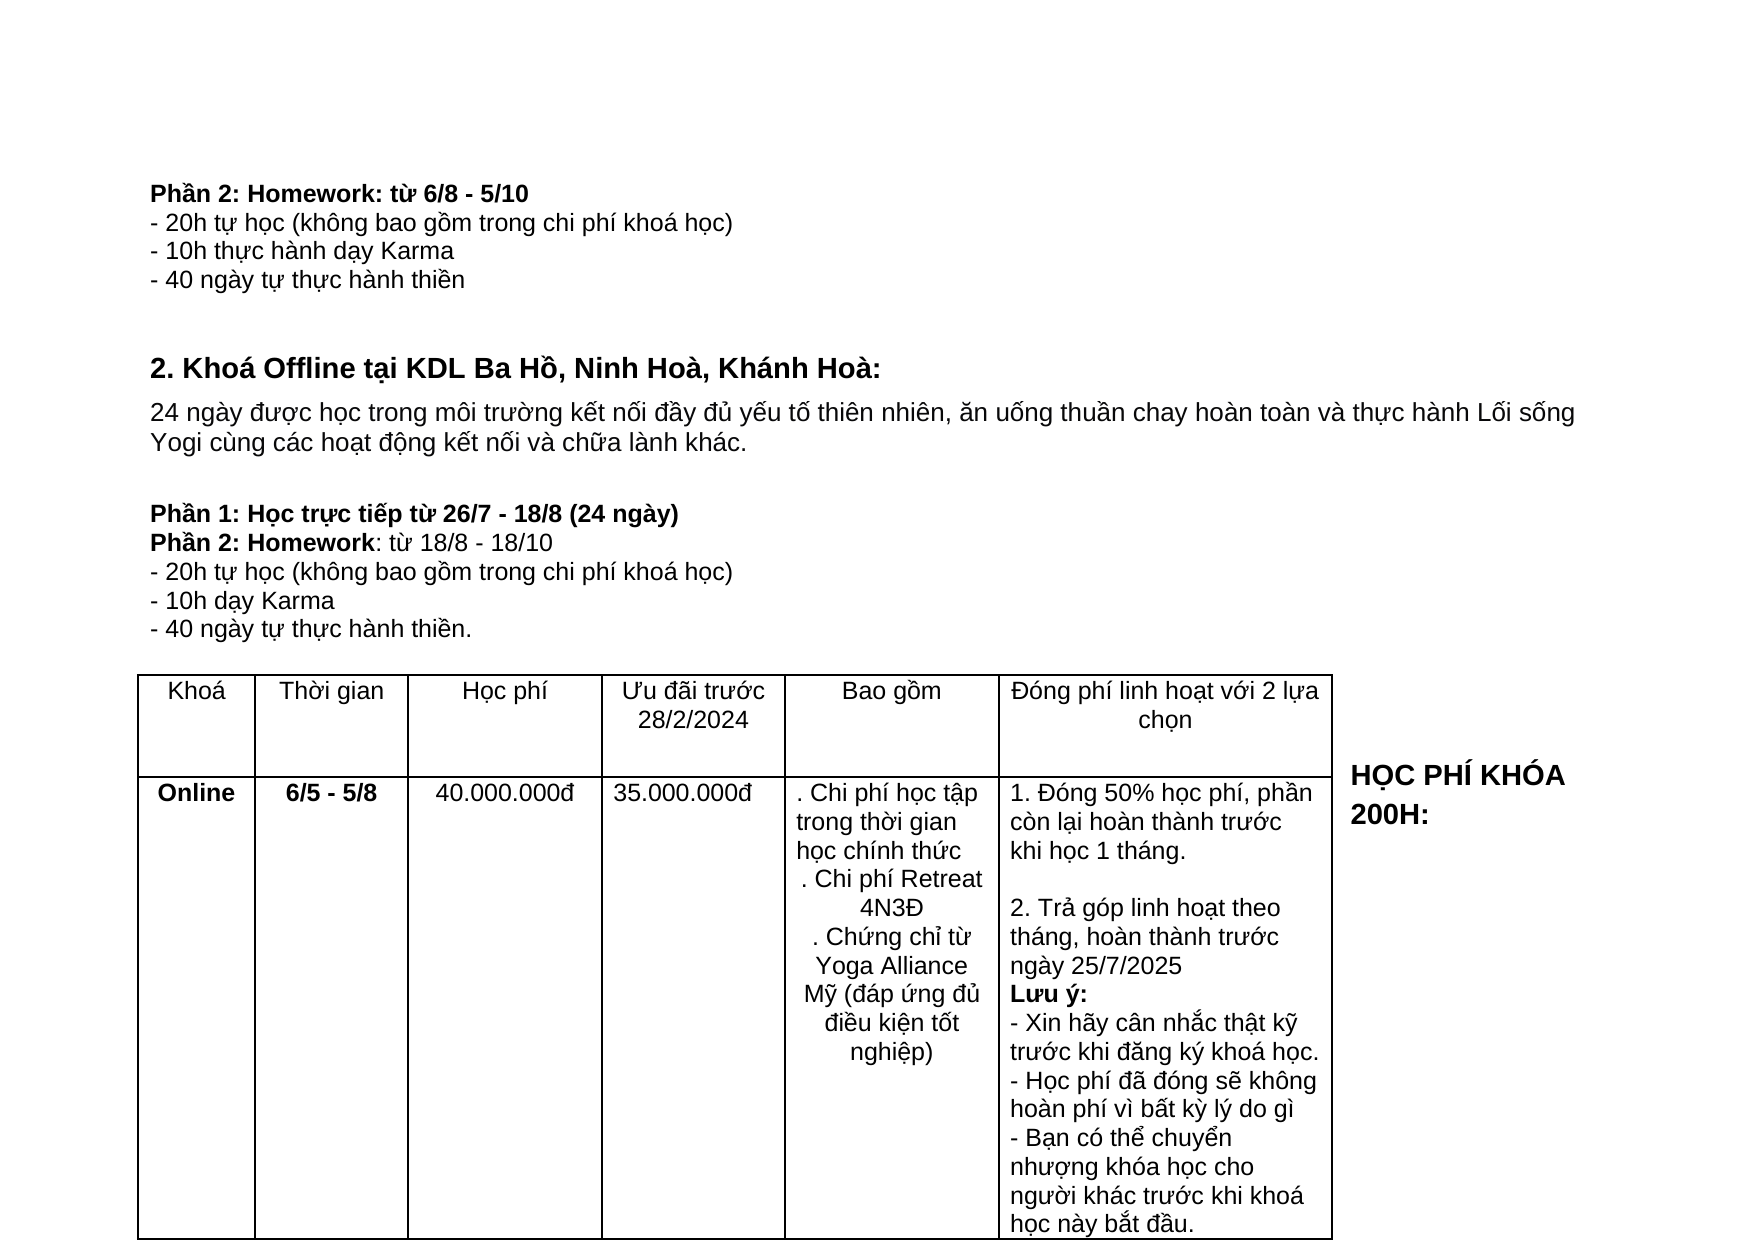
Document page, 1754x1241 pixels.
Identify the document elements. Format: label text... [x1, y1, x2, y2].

table_cell 1. Đóng 50% học phí, phần còn lại hoàn thành trước khi học 1 tháng. 2. Trả góp linh hoạt theo tháng, hoàn thành trước ngày 25/7/2025 Lưu ý: - Xin hãy cân nhắc thật kỹ trước khi đăng ký khoá học. - Học phí đã đóng sẽ không hoàn phí vì bất kỳ lý do gì - Bạn có thể chuyển nhượng khóa học cho người khác trước khi khoá học này bắt đầu. [1000, 778, 1331, 1238]
text - 20h tự học (không bao gồm trong chi phí khoá học) [150, 207, 1604, 236]
table_cell 6/5 - 5/8 [256, 778, 407, 1238]
table_cell Online [139, 778, 254, 1238]
table_header Ưu đãi trước 28/2/2024 [603, 676, 784, 776]
table_cell . Chi phí học tập trong thời gian học chính thức . Chi phí Retreat 4N3Đ . Chứng chỉ từ Yoga Alliance Mỹ (đáp ứng đủ điều kiện tốt nghiệp) [786, 778, 998, 1238]
table_header Bao gồm [786, 676, 998, 776]
text - 40 ngày tự thực hành thiền. [150, 614, 1604, 643]
table_cell 40.000.000đ [409, 778, 601, 1238]
text HỌC PHÍ KHÓA 200H: [1333, 758, 1604, 830]
text Phần 2: Homework: từ 6/8 - 5/10 [150, 179, 1604, 207]
text - 20h tự học (không bao gồm trong chi phí khoá học) [150, 557, 1604, 586]
text - 10h dạy Karma [150, 586, 1604, 614]
table_header Đóng phí linh hoạt với 2 lựa chọn [1000, 676, 1331, 776]
text 24 ngày được học trong môi trường kết nối đầy đủ yếu tố thiên nhiên, ăn uống thuần chay hoàn toàn và thực hành Lối sống Yogi cùng các hoạt động kết nối và chữa lành khác. [150, 397, 1604, 457]
table_header Thời gian [256, 676, 407, 776]
table_header Học phí [409, 676, 601, 776]
table_cell 35.000.000đ [603, 778, 784, 1238]
table_header Khoá [139, 676, 254, 776]
text - 40 ngày tự thực hành thiền [150, 265, 1604, 294]
text Phần 1: Học trực tiếp từ 26/7 - 18/8 (24 ngày) Phần 2: Homework: từ 18/8 - 18/10 [150, 499, 1604, 557]
text - 10h thực hành dạy Karma [150, 236, 1604, 265]
text 2. Khoá Offline tại KDL Ba Hồ, Ninh Hoà, Khánh Hoà: [150, 351, 1604, 385]
